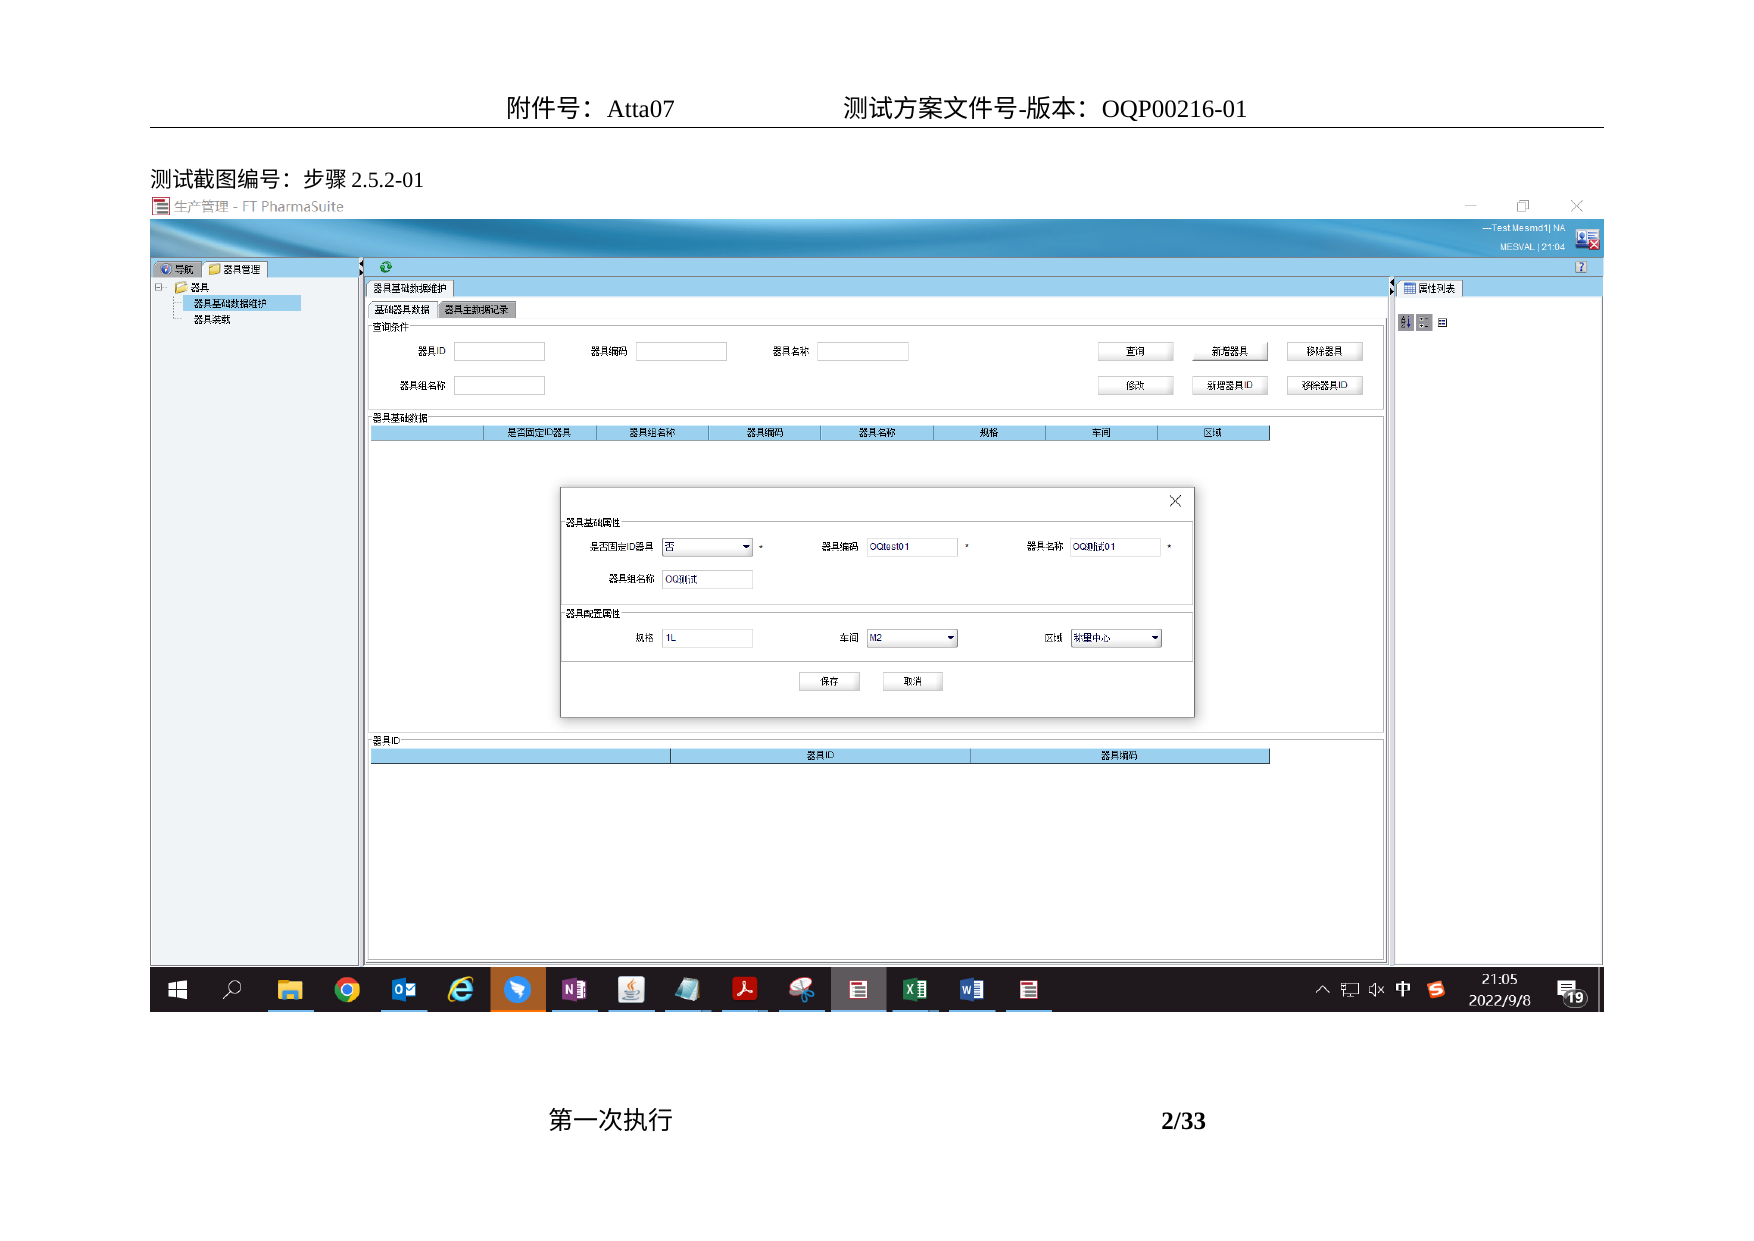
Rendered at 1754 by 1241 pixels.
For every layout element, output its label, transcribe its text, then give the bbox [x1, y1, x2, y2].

text 测试截图编号：步骤2.5.2-01 [150, 161, 1604, 193]
picture [150, 193, 1604, 1012]
